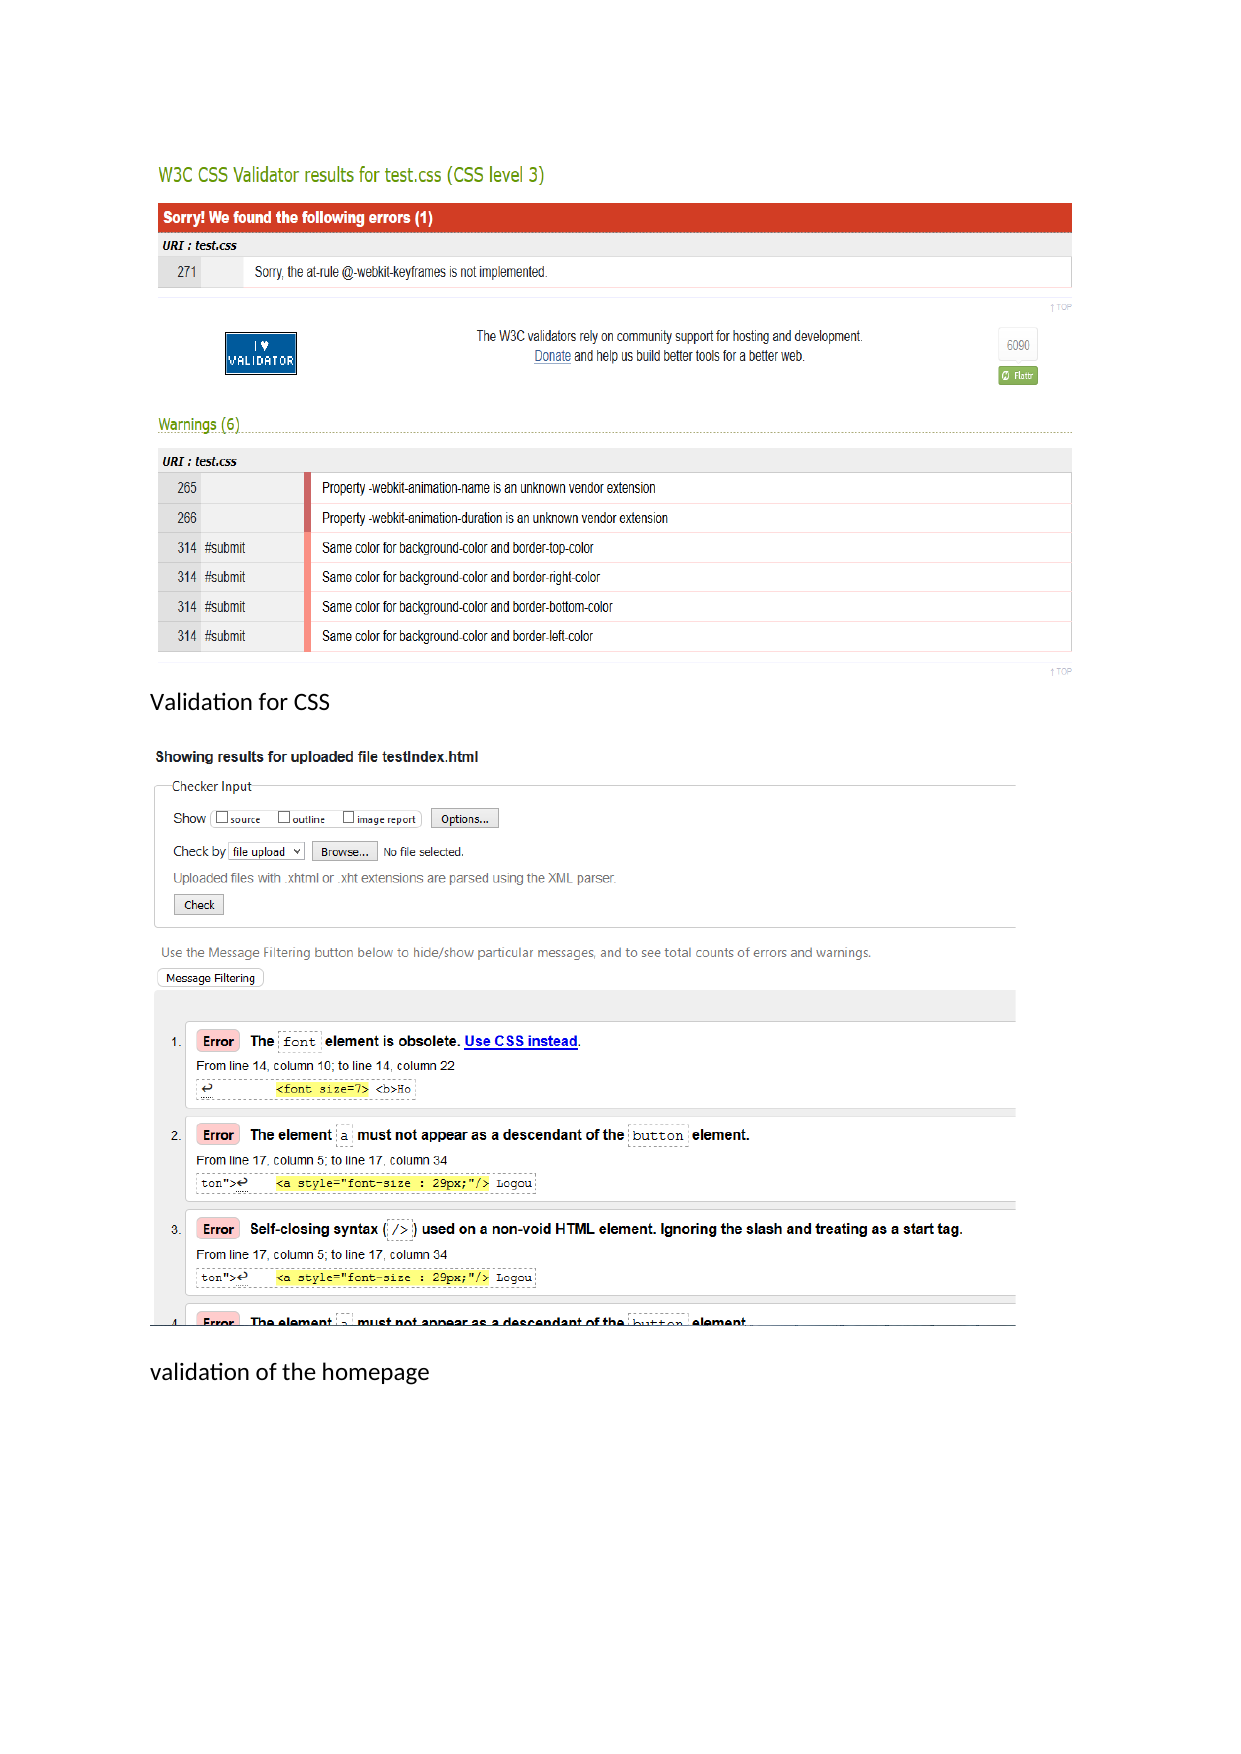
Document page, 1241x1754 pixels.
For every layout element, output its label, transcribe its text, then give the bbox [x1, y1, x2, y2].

text Validation for CSS [150, 686, 1090, 717]
text validation of the homepage [150, 1356, 1090, 1386]
picture [150, 747, 1016, 1326]
picture [150, 150, 1090, 686]
